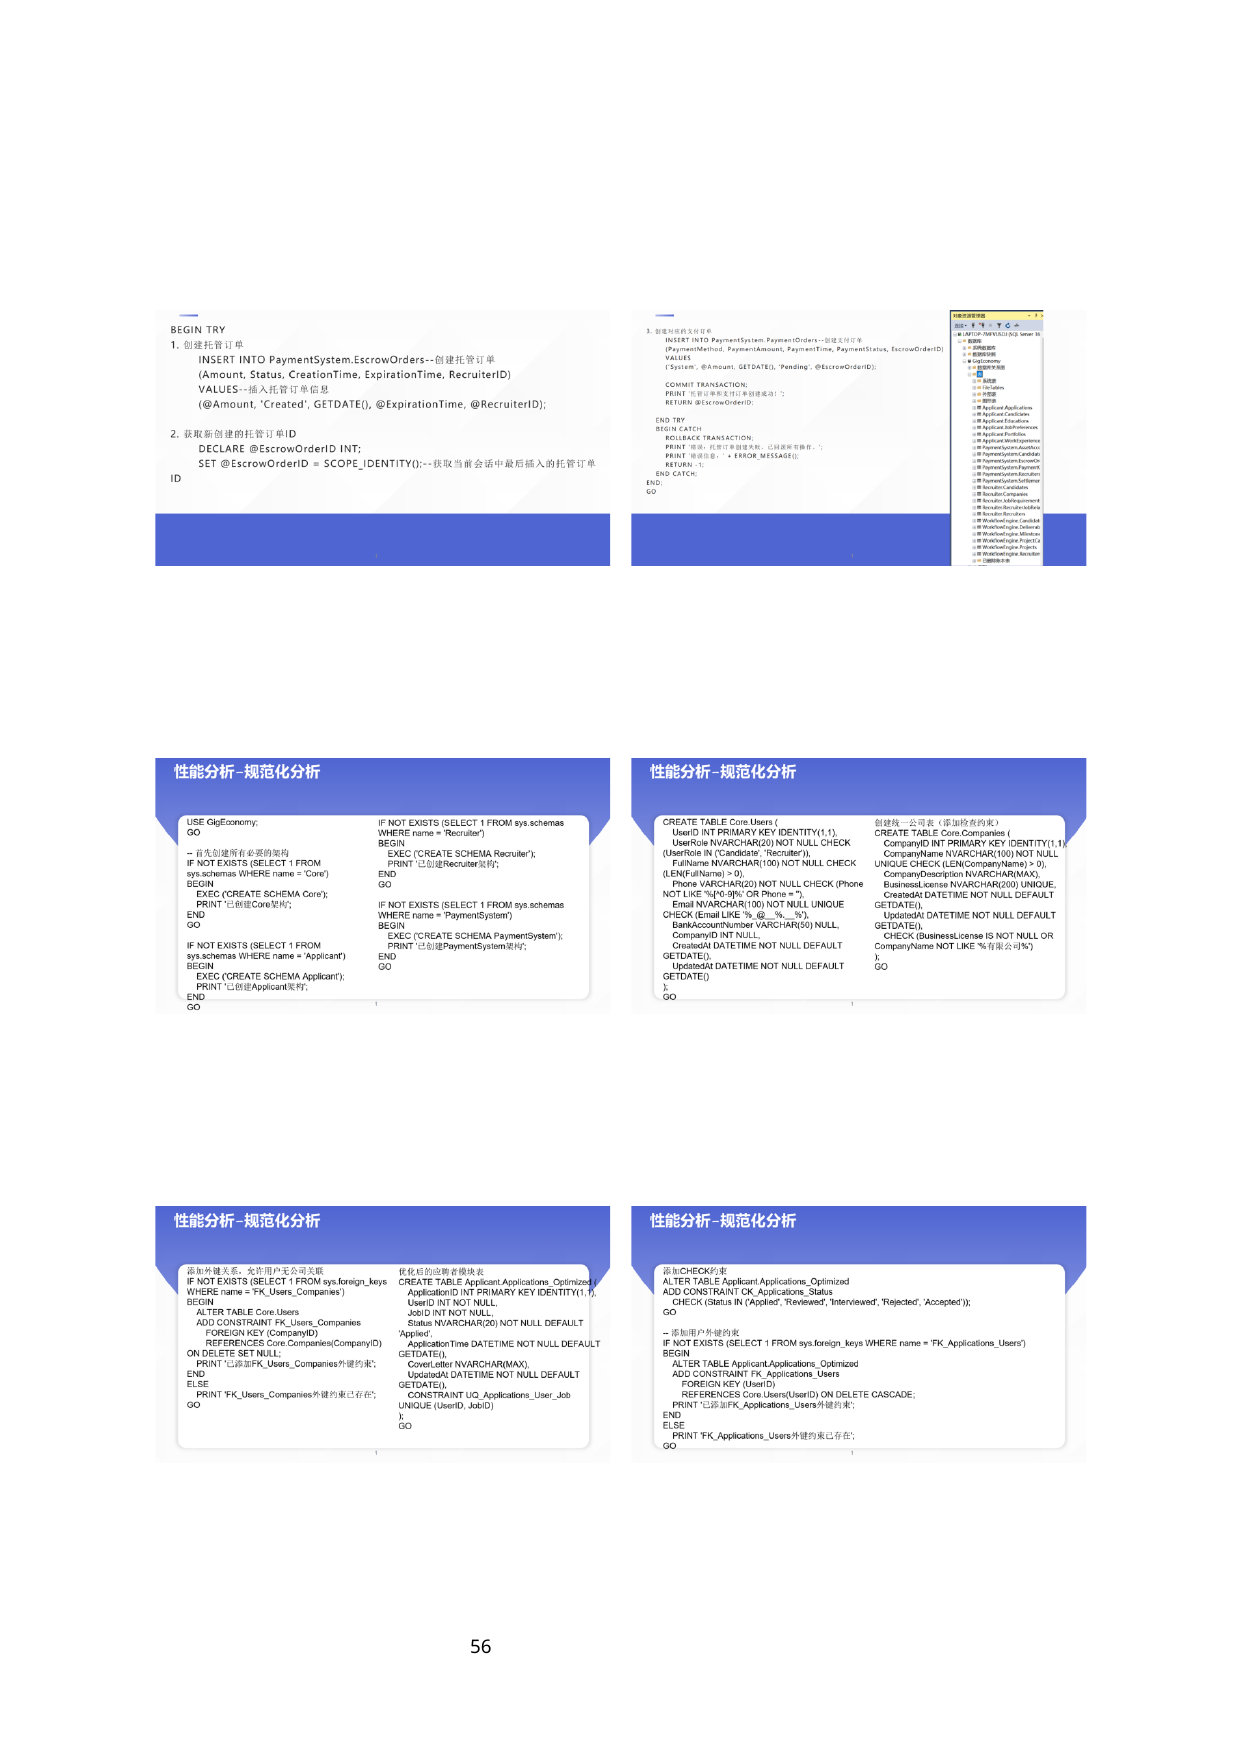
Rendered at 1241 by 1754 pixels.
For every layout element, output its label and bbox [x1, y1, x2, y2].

picture [631, 1206, 1087, 1463]
table_cell [620, 673, 1096, 1120]
table_header [144, 224, 620, 672]
table_cell [144, 1120, 620, 1570]
picture [631, 758, 1087, 1014]
table_cell [620, 1120, 1096, 1570]
picture [155, 758, 611, 1014]
table_header [620, 224, 1096, 672]
picture [631, 310, 1087, 566]
table_cell [144, 673, 620, 1120]
picture [155, 1206, 611, 1463]
picture [155, 310, 611, 566]
